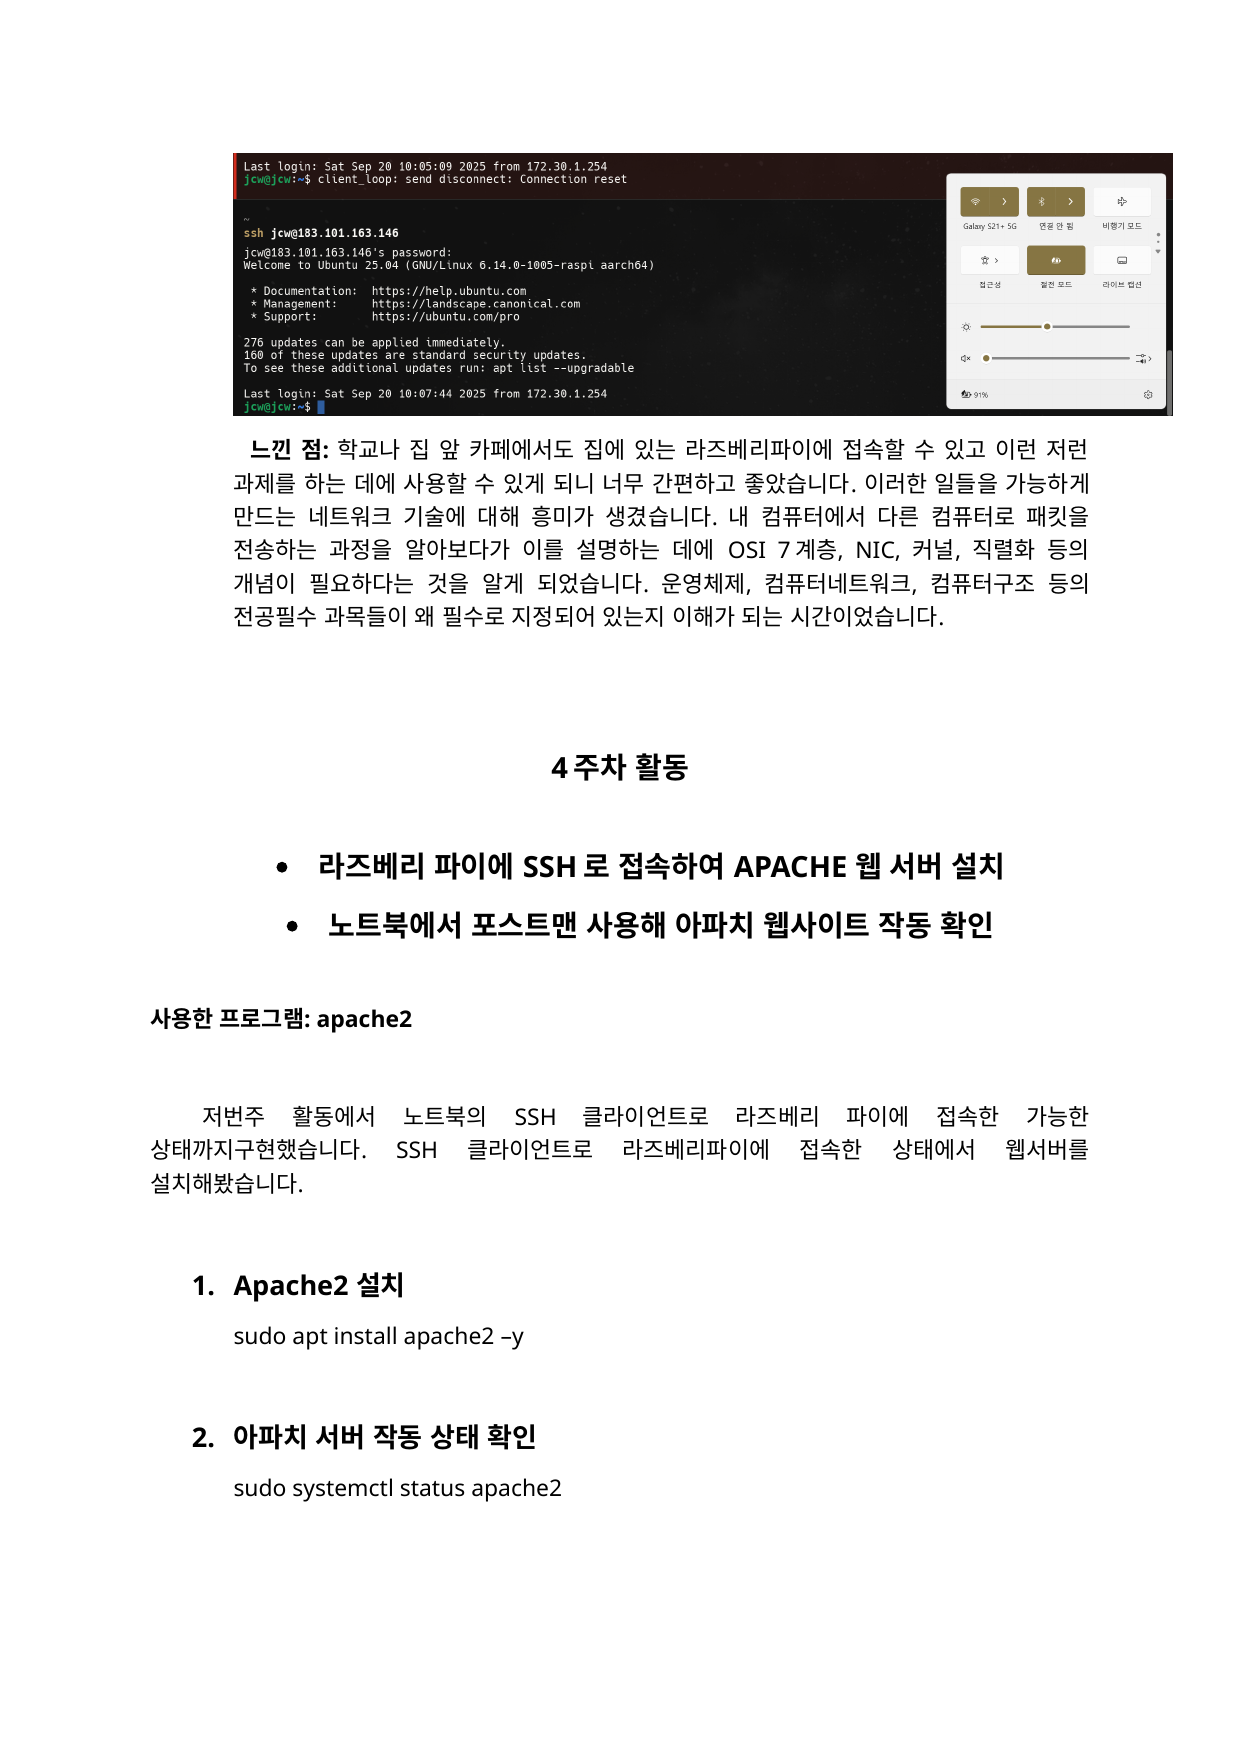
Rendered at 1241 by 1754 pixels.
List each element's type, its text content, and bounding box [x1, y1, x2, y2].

list Apache2 설치 [192, 1264, 1090, 1303]
text 사용한 프로그램: apache2 [150, 1001, 1090, 1034]
subtitle 4주차 활동 [150, 745, 1090, 787]
list sudo apt install apache2 –y [233, 1320, 1090, 1351]
subtitle 라즈베리 파이에 SSH로 접속하여 APACHE 웹 서버 설치 [192, 843, 1090, 886]
subtitle 노트북에서 포스트맨 사용해 아파치 웹사이트 작동 확인 [192, 903, 1090, 945]
list sudo systemctl status apache2 [233, 1472, 1090, 1503]
list 아파치 서버 작동 상태 확인 [192, 1416, 1090, 1455]
text 저번주 활동에서 노트북의 SSH 클라이언트로 라즈베리 파이에 접속한 가능한 상태까지구현했습니다. SSH 클라이언트로 라즈베리파이에 접속한 상태에서 웹서버를 설치해봤습니다. [150, 1099, 1090, 1199]
text 느낀 점: 학교나 집 앞 카페에서도 집에 있는 라즈베리파이에 접속할 수 있고 이런 저런 과제를 하는 데에 사용할 수 있게 되니 너무 간편하고 좋았습니다. 이러한 일들을 가능하게 만드는 네트워크 기술에 대해 흥미가 생겼습니다. 내 컴퓨터에서 다른 컴퓨터로 패킷을 전송하는 과정을 알아보다가 이를 설명하는 데에 OSI 7계층, NIC, 커널, 직렬화 등의 개념이 필요하다는 것을 알게 되었습니다. 운영체제, 컴퓨터네트워크, 컴퓨터구조 등의 전공필수 과목들이 왜 필수로 지정되어 있는지 이해가 되는 시간이었습니다. [233, 432, 1090, 632]
